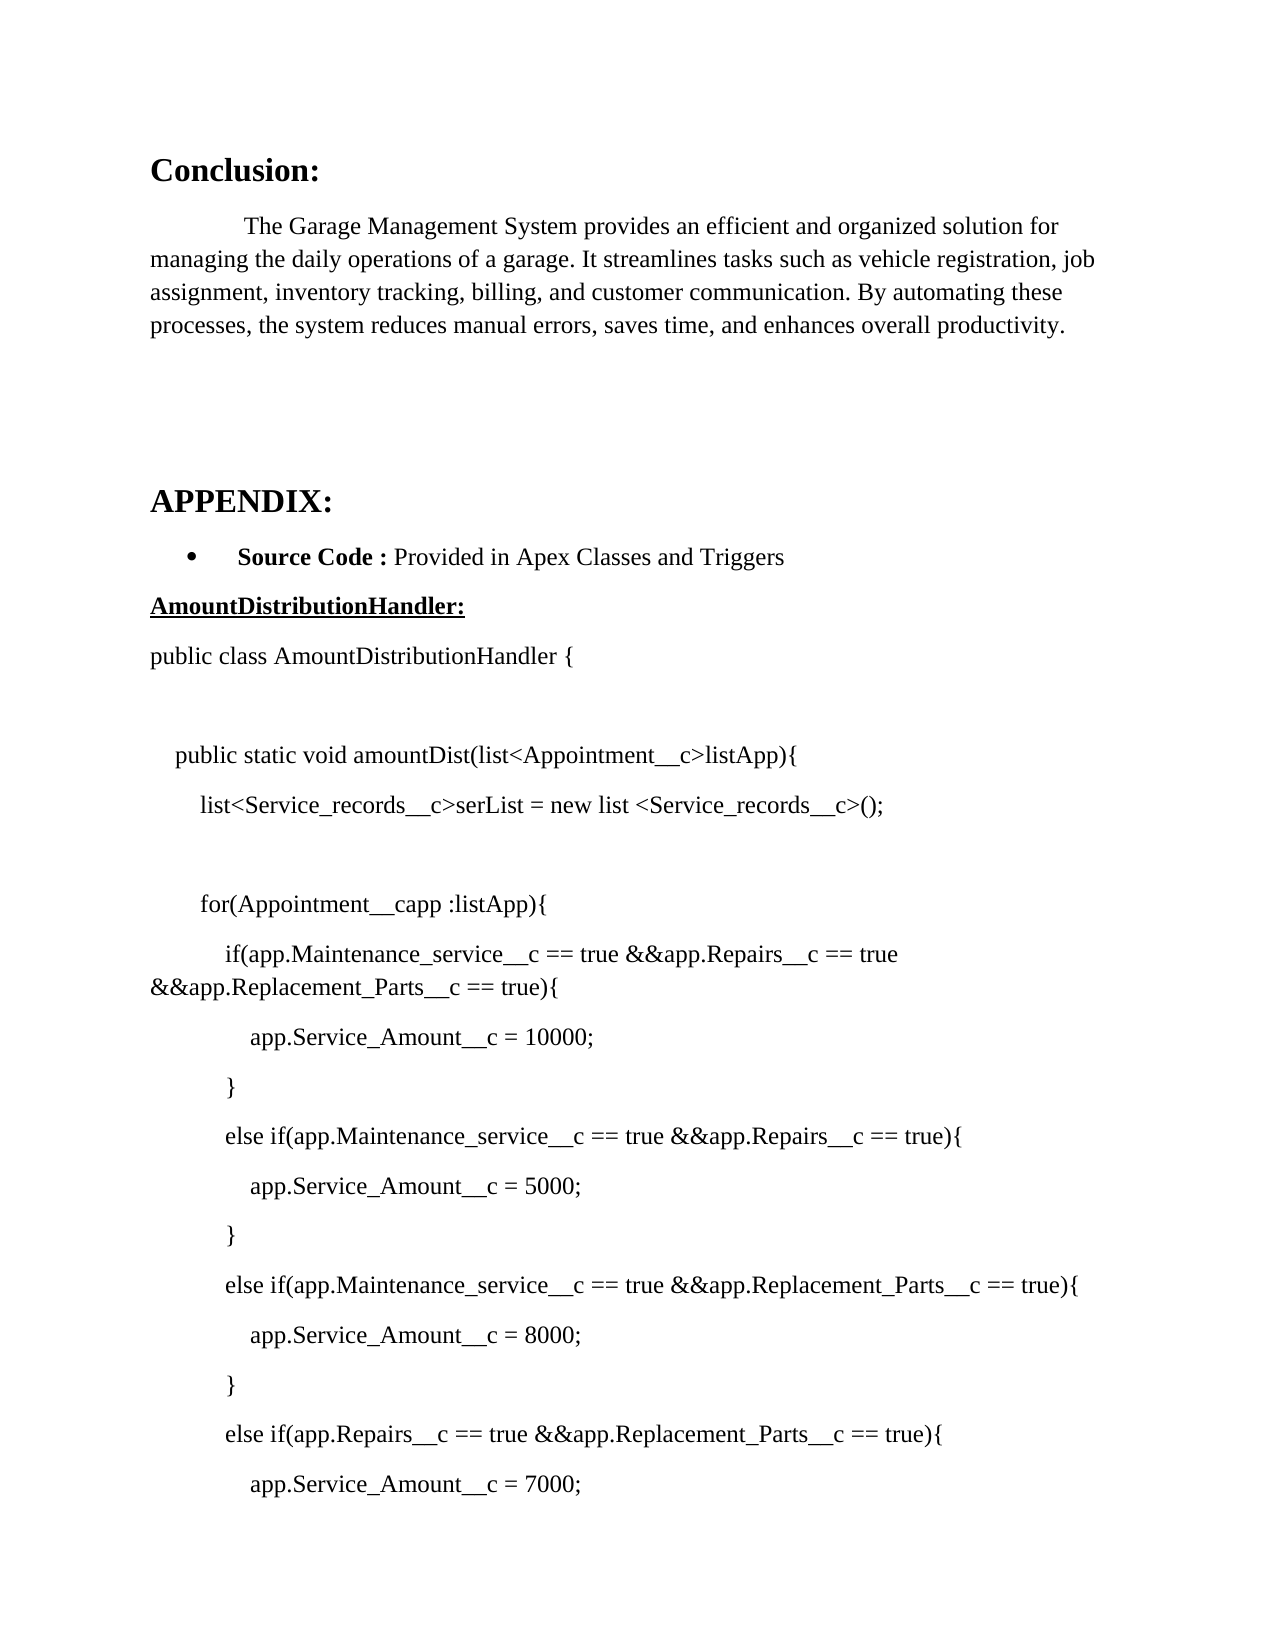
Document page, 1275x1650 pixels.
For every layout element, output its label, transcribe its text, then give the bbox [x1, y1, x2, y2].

text AmountDistributionHandler: [150, 591, 1125, 620]
text APPENDIX: [150, 481, 1125, 519]
text app.Service_Amount__c = 8000; [150, 1320, 1125, 1349]
text } [150, 1370, 1125, 1398]
text public class AmountDistributionHandler { [150, 641, 1125, 670]
text Conclusion: [150, 150, 1125, 188]
text if(app.Maintenance_service__c == true &&app.Repairs__c == true &&app.Replacement_Parts__c == true){ [150, 939, 1125, 1001]
text else if(app.Repairs__c == true &&app.Replacement_Parts__c == true){ [150, 1419, 1125, 1448]
text } [150, 1221, 1125, 1249]
text app.Service_Amount__c = 5000; [150, 1171, 1125, 1200]
text list<Service_records__c>serList = new list <Service_records__c>(); [150, 790, 1125, 819]
list Source Code : Provided in Apex Classes and Triggers [187, 542, 1125, 570]
text else if(app.Maintenance_service__c == true &&app.Repairs__c == true){ [150, 1121, 1125, 1150]
text public static void amountDist(list<Appointment__c>listApp){ [150, 740, 1125, 769]
text else if(app.Maintenance_service__c == true &&app.Replacement_Parts__c == true){ [150, 1270, 1125, 1299]
text } [150, 1072, 1125, 1100]
text app.Service_Amount__c = 7000; [150, 1469, 1125, 1498]
text for(Appointment__capp :listApp){ [150, 889, 1125, 918]
text app.Service_Amount__c = 10000; [150, 1022, 1125, 1051]
text The Garage Management System provides an efficient and organized solution for managing the daily operations of a garage. It streamlines tasks such as vehicle registration, job assignment, inventory tracking, billing, and customer communication. By automating these processes, the system reduces manual errors, saves time, and enhances overall productivity. [150, 211, 1125, 338]
